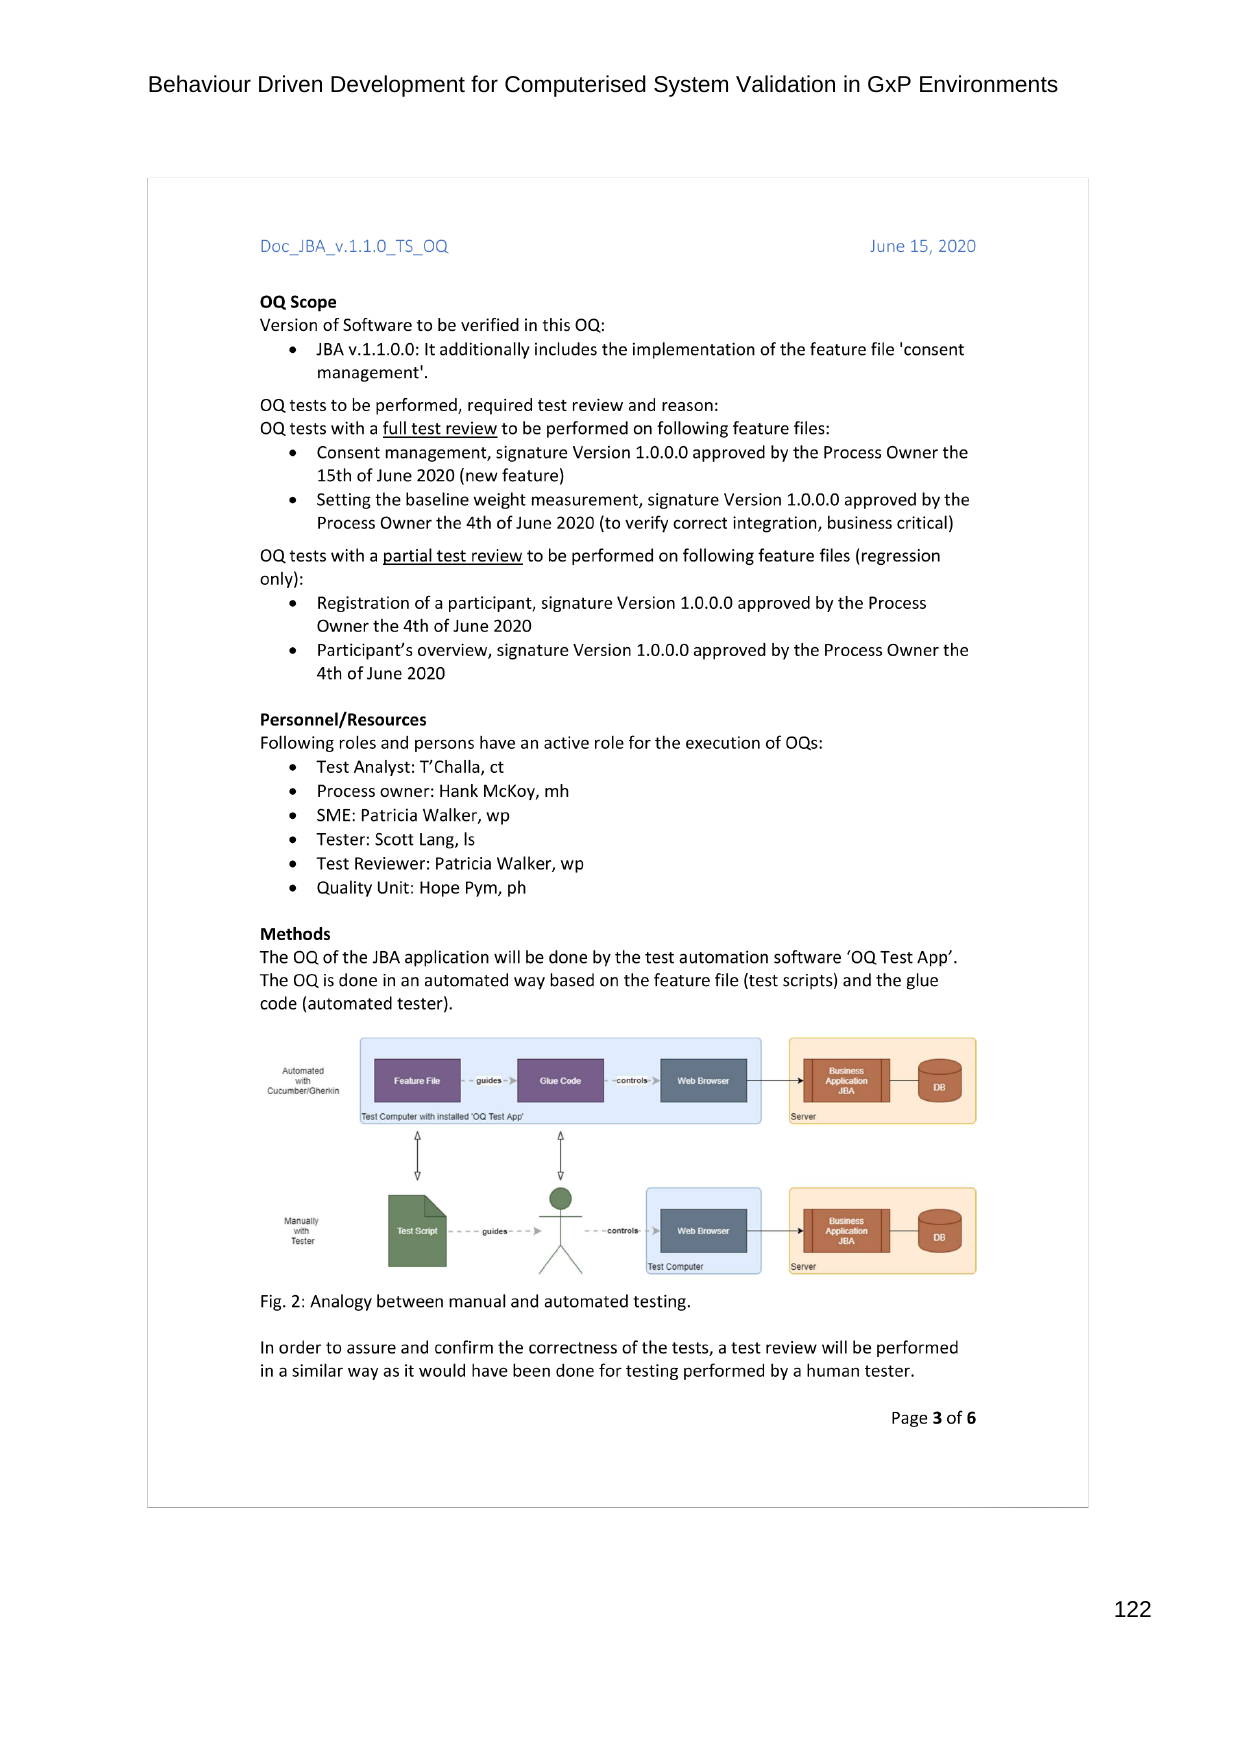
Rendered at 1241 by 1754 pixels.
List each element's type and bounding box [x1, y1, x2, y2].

picture [147, 177, 1089, 1508]
